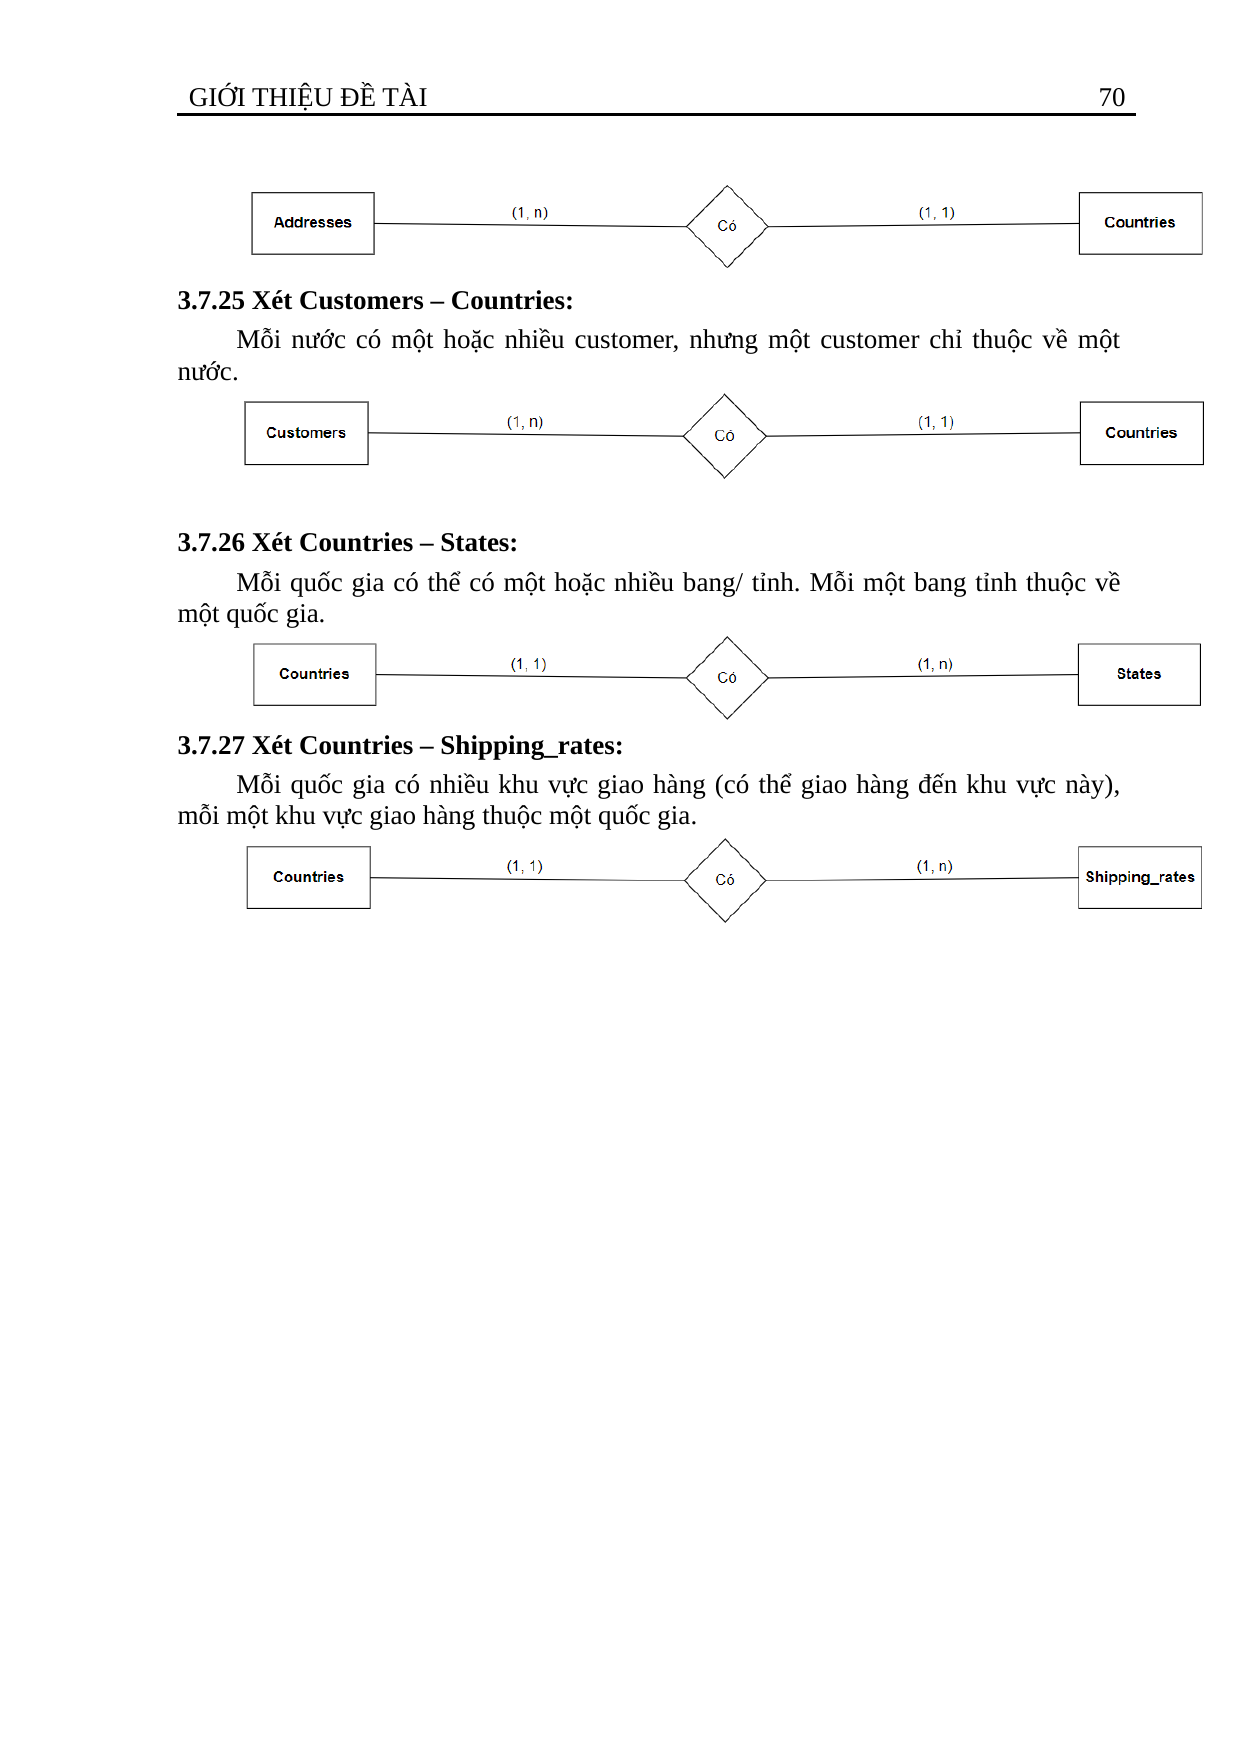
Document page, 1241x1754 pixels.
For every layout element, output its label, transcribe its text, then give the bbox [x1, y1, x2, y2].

text Mỗi quốc gia có nhiều khu vực giao hàng (có thể giao hàng đến khu vực này), mỗi một khu vực giao hàng thuộc một quốc gia. [177, 768, 1122, 831]
subtitle Xét Countries – Shipping_rates: [177, 729, 1122, 760]
picture [236, 177, 1212, 278]
text Mỗi nước có một hoặc nhiều customer, nhưng một customer chỉ thuộc về một nước. [177, 323, 1122, 386]
picture [236, 836, 1212, 926]
picture [236, 392, 1212, 483]
subtitle Xét Customers – Countries: [177, 284, 1122, 315]
subtitle Xét Countries – States: [177, 526, 1122, 557]
picture [236, 634, 1212, 723]
text Mỗi quốc gia có thể có một hoặc nhiều bang/ tỉnh. Mỗi một bang tỉnh thuộc về một quốc gia. [177, 566, 1122, 628]
